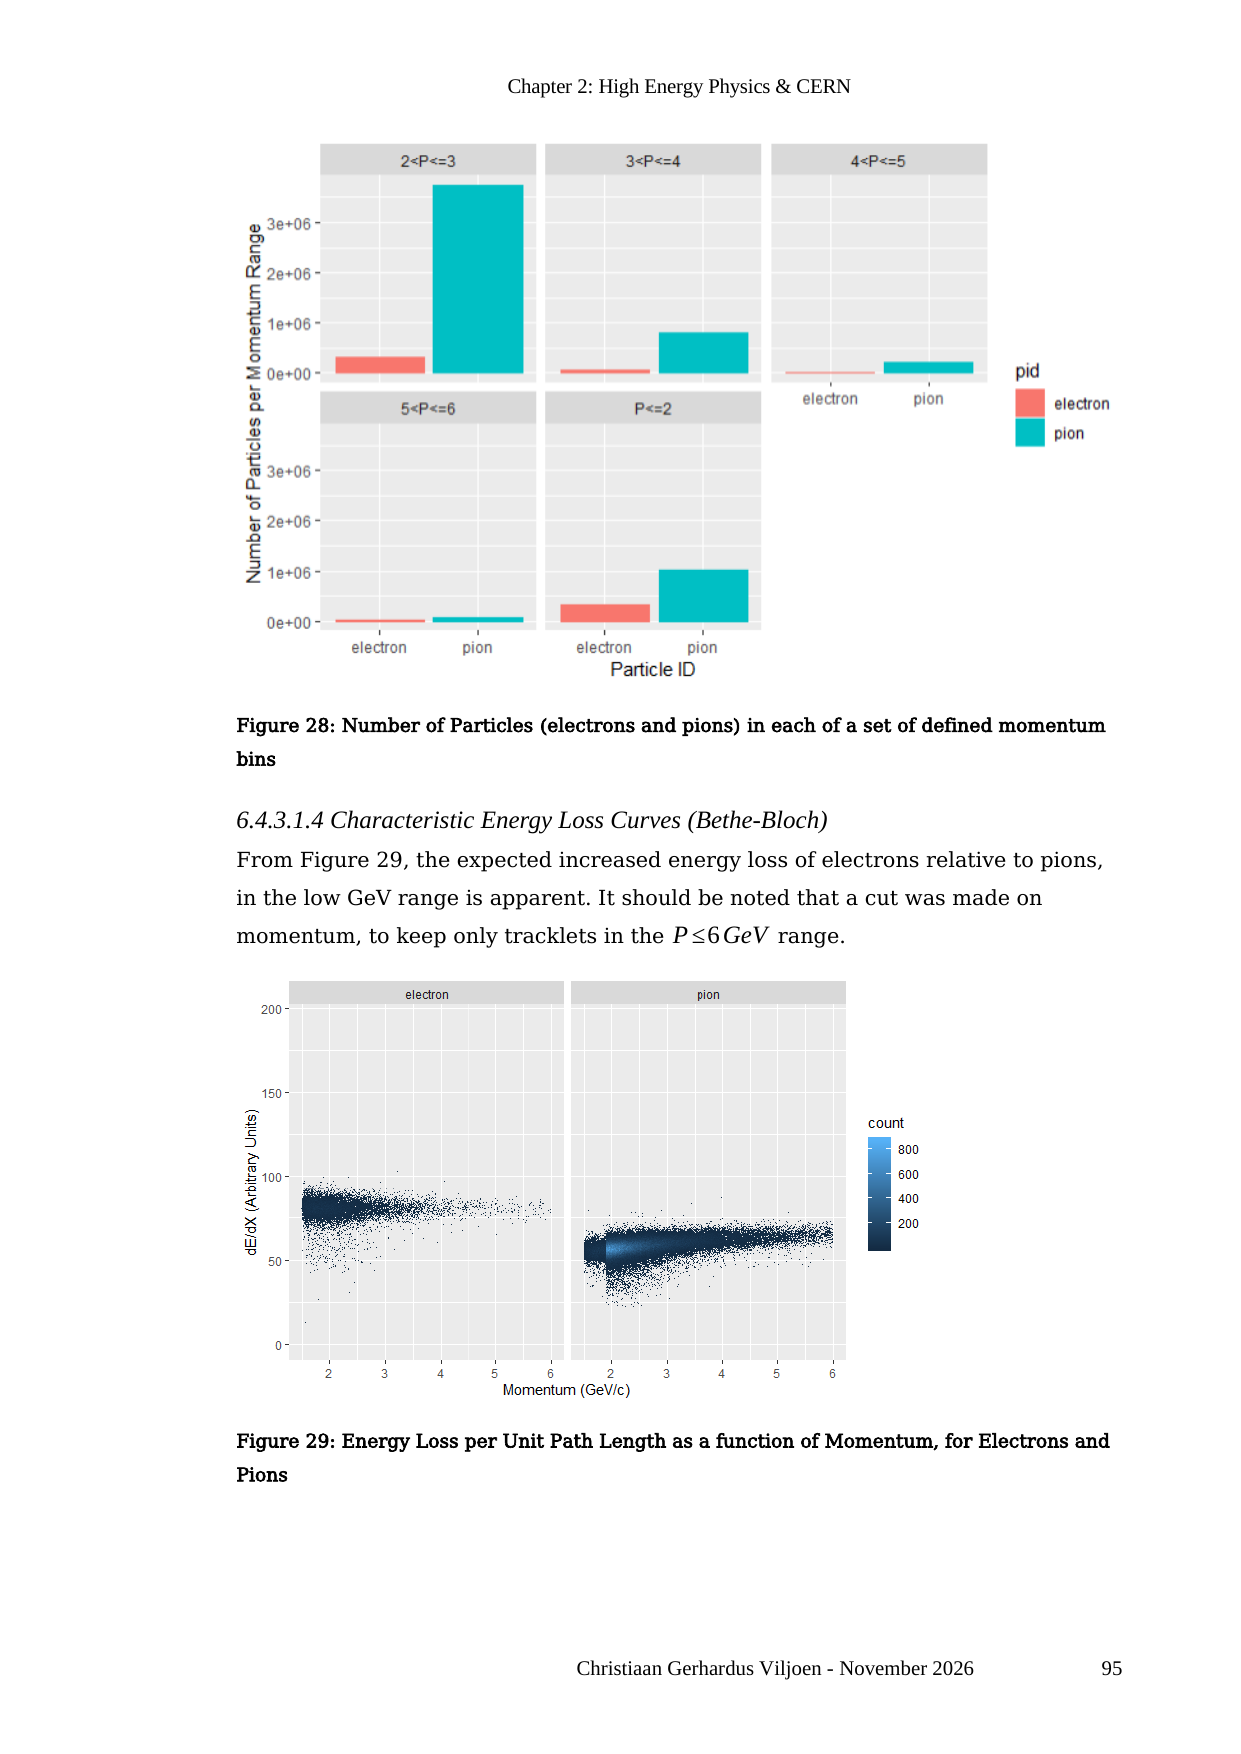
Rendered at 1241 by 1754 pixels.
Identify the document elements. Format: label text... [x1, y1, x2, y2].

picture [236, 135, 1123, 689]
subtitle Characteristic Energy Loss Curves (Bethe-Bloch) [236, 806, 1122, 834]
picture [236, 974, 933, 1404]
